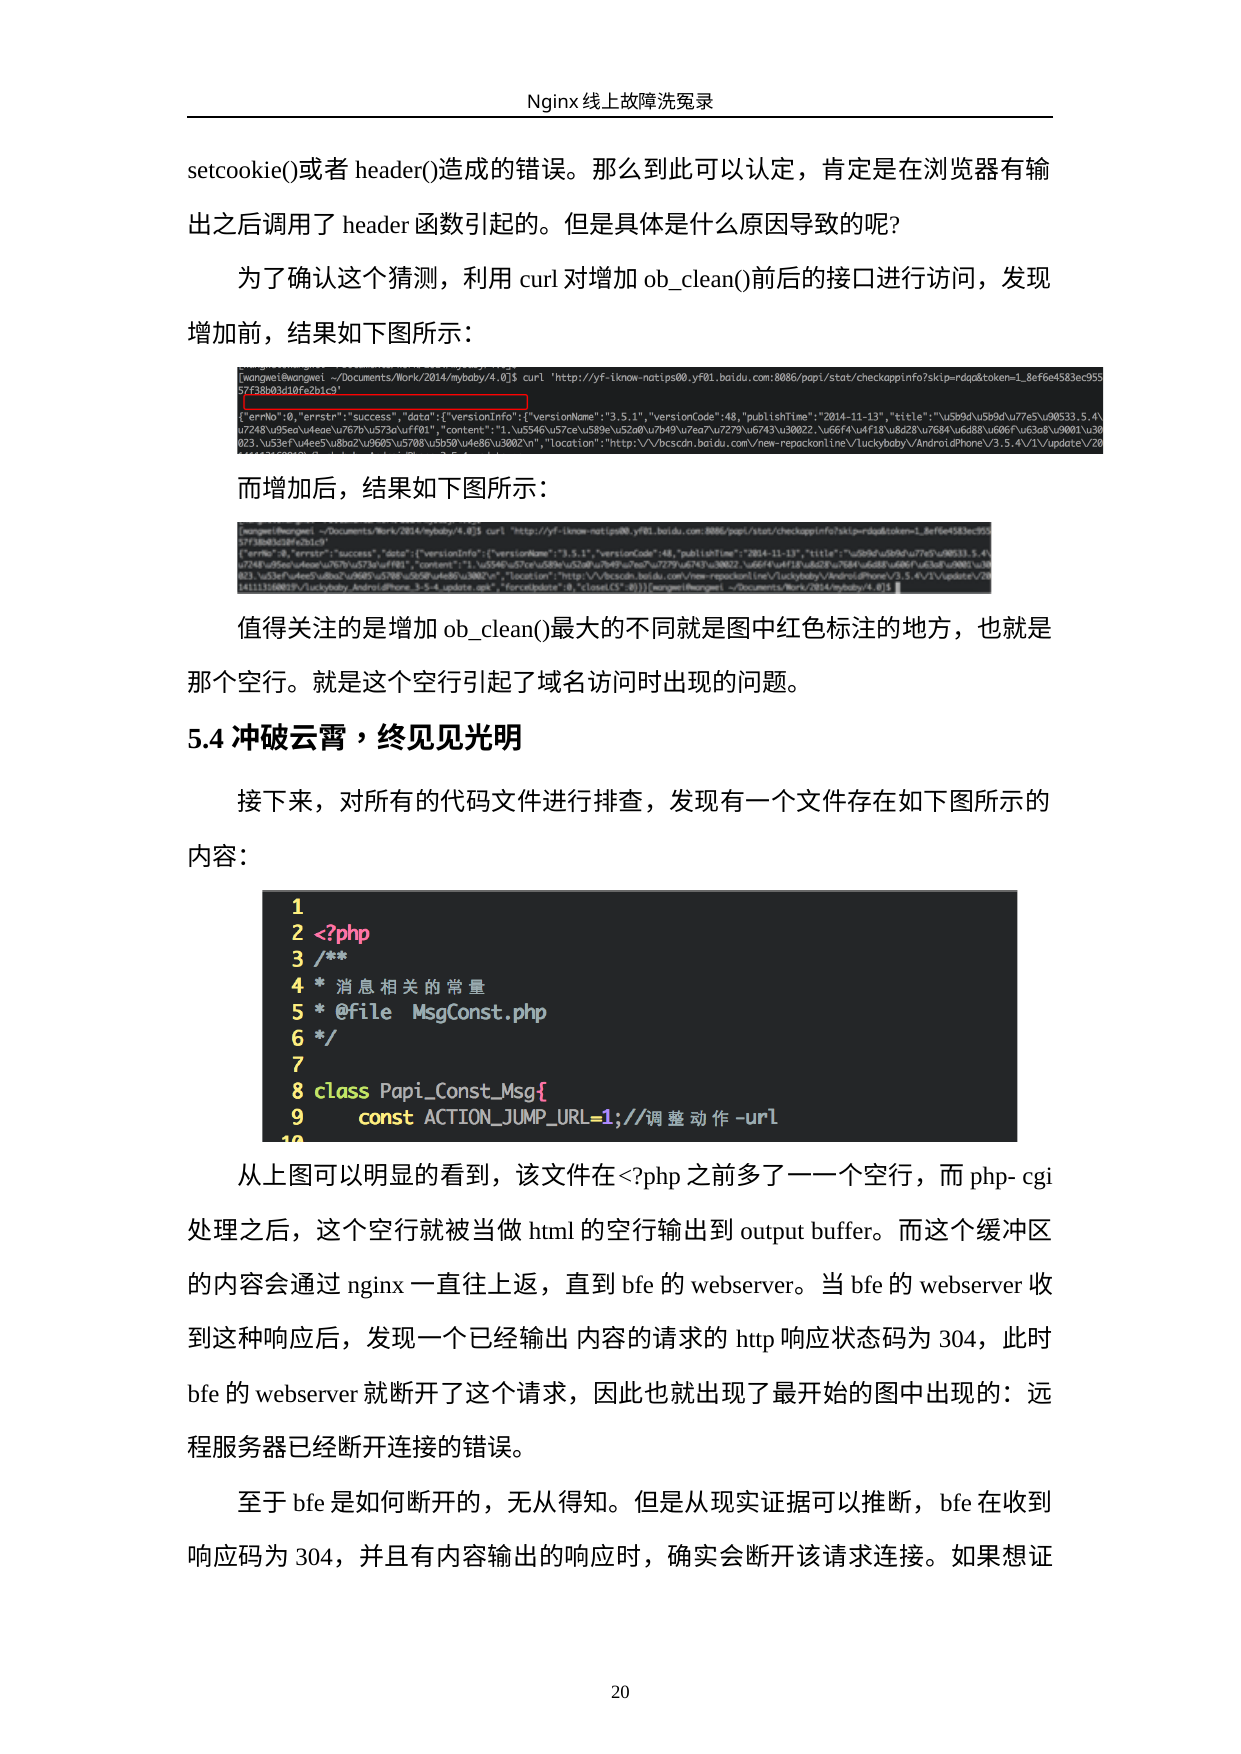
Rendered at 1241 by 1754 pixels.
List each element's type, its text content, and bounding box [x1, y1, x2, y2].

subtitle 冲破云霄，终⻅见光明 [187, 717, 1053, 757]
text 从上图可以明显的看到，该文件在<?php之前多了⼀一个空行，而php- cgi处理之后，这个空行就被当做html的空行输出到output buffer。而这个缓冲区的内容会通过nginx一直往上返，直到bfe的webserver。当bfe的webserver收到这种响应后，发现一个已经输出 内容的请求的http响应状态码为304，此时bfe的webserver就断开了这个请求，因此也就出现了最开始的图中出现的：远程服务器已经断开连接的错误。 [187, 1156, 1053, 1464]
text 值得关注的是增加ob_clean()最大的不同就是图中红色标注的地方，也就是那个空行。就是这个空行引起了域名访问时出现的问题。 [187, 608, 1053, 699]
picture [262, 890, 1018, 1142]
text 为了确认这个猜测，利用curl对增加ob_clean()前后的接口进行访问，发现增加前，结果如下图所示： [187, 259, 1053, 349]
picture [237, 367, 1104, 454]
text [187, 1482, 1053, 1573]
picture [237, 522, 993, 594]
text 而增加后，结果如下图所示： [187, 468, 1053, 504]
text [187, 150, 1053, 241]
text 接下来，对所有的代码文件进行排查，发现有一个文件存在如下图所示的内容： [187, 782, 1053, 872]
